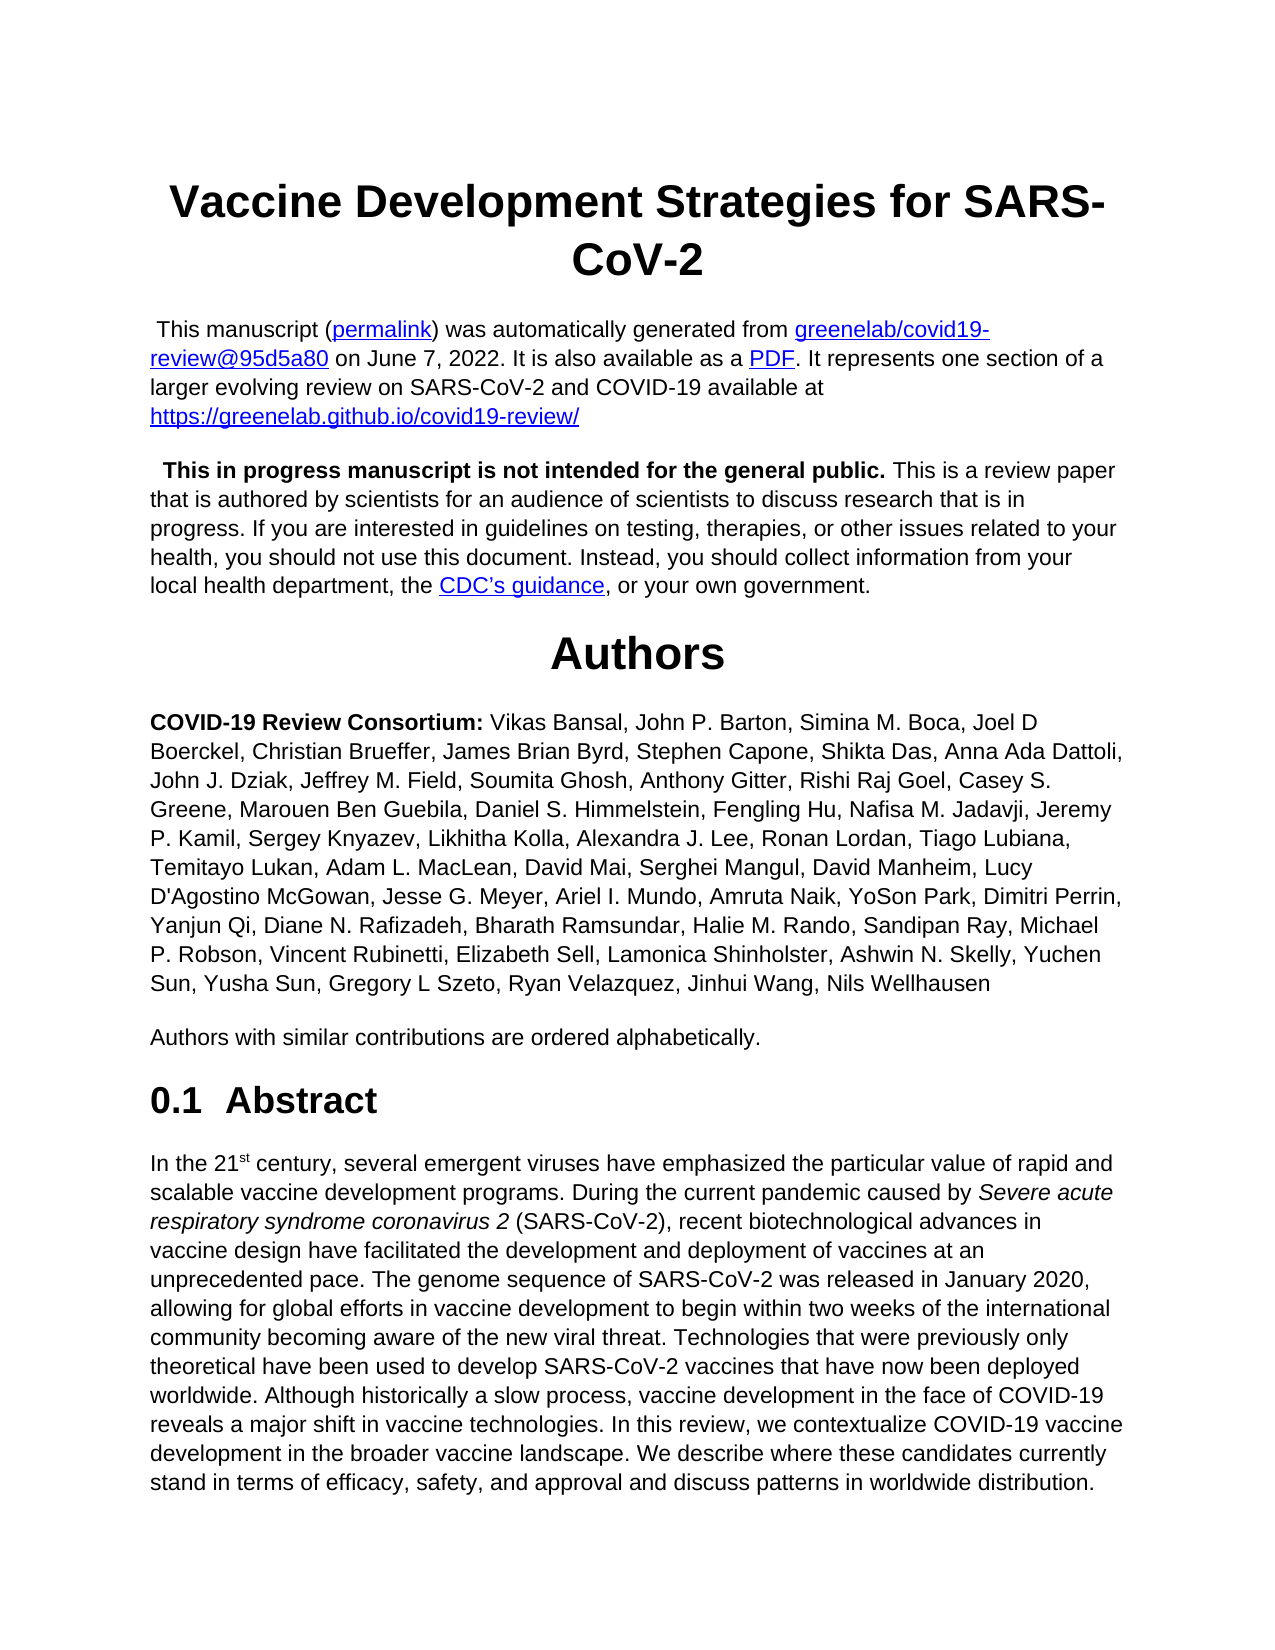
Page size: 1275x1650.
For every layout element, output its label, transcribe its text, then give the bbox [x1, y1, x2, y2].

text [150, 1150, 1125, 1495]
subtitle Authors [150, 626, 1125, 679]
text COVID-19 Review Consortium: Vikas Bansal, John P. Barton, Simina M. Boca, Joel D Boerckel, Christian Brueffer, James Brian Byrd, Stephen Capone, Shikta Das, Anna Ada Dattoli, John J. Dziak, Jeffrey M. Field, Soumita Ghosh, Anthony Gitter, Rishi Raj Goel, Casey S. Greene, Marouen Ben Guebila, Daniel S. Himmelstein, Fengling Hu, Nafisa M. Jadavji, Jeremy P. Kamil, Sergey Knyazev, Likhitha Kolla, Alexandra J. Lee, Ronan Lordan, Tiago Lubiana, Temitayo Lukan, Adam L. MacLean, David Mai, Serghei Mangul, David Manheim, Lucy D'Agostino McGowan, Jesse G. Meyer, Ariel I. Mundo, Amruta Naik, YoSon Park, Dimitri Perrin, Yanjun Qi, Diane N. Rafizadeh, Bharath Ramsundar, Halie M. Rando, Sandipan Ray, Michael P. Robson, Vincent Rubinetti, Elizabeth Sell, Lamonica Shinholster, Ashwin N. Skelly, Yuchen Sun, Yusha Sun, Gregory L Szeto, Ryan Velazquez, Jinhui Wang, Nils Wellhausen [150, 709, 1125, 996]
text This in progress manuscript is not intended for the general public. This is a review paper that is authored by scientists for an audience of scientists to discuss research that is in progress. If you are interested in guidelines on testing, therapies, or other issues related to your health, you should not use this document. Instead, you should collect information from your local health department, the CDC’s guidance, or your own government. [150, 457, 1125, 599]
text Authors with similar contributions are ordered alphabetically. [150, 1024, 1125, 1050]
title Vaccine Development Strategies for SARS-CoV-2 [150, 175, 1125, 286]
subtitle 0.1 Abstract [150, 1078, 1125, 1121]
text This manuscript (permalink) was automatically generated from greenelab/covid19-review@95d5a80 on June 7, 2022. It is also available as a PDF. It represents one section of a larger evolving review on SARS-CoV-2 and COVID-19 available at https://greenelab.github.io/covid19-review/ [150, 316, 1125, 429]
